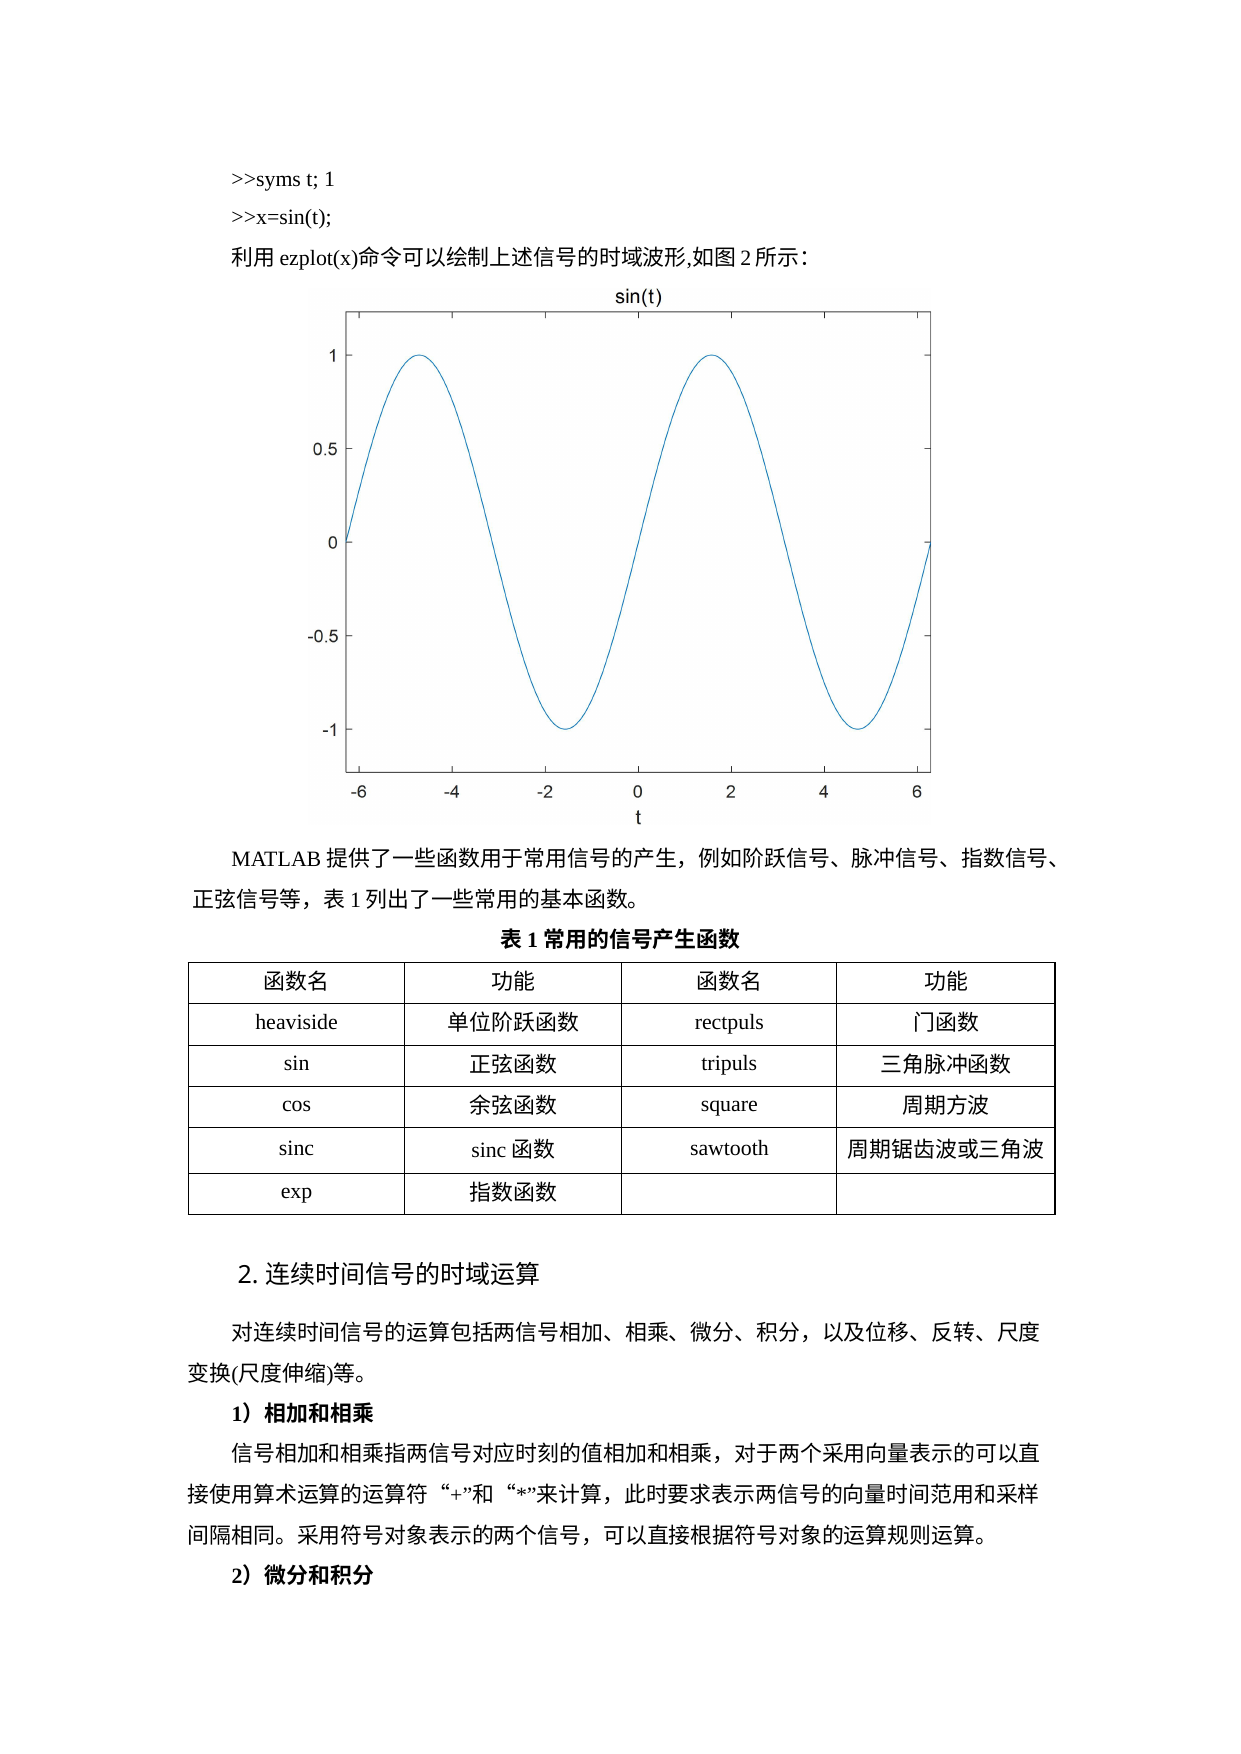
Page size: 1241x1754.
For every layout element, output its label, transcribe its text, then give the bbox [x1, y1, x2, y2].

text >>syms t; 1 [231, 162, 1053, 194]
text 1）相加和相乘 [187, 1396, 1053, 1428]
table_header 功能 [405, 963, 621, 1003]
table_cell sawtooth [622, 1128, 836, 1173]
table_cell 门函数 [837, 1004, 1054, 1044]
table_cell 指数函数 [405, 1174, 621, 1214]
table_cell 单位阶跃函数 [405, 1004, 621, 1044]
text 利用ezplot(x)命令可以绘制上述信号的时域波形,如图2所示： [187, 239, 1053, 272]
text 2. 连续时间信号的时域运算 [187, 1240, 1053, 1305]
table_cell 周期方波 [837, 1087, 1054, 1127]
table_cell heaviside [189, 1004, 404, 1044]
text 表 1 常用的信号产生函数 [187, 922, 1053, 954]
table_cell tripuls [622, 1046, 836, 1086]
table_header 函数名 [622, 963, 836, 1003]
table_cell exp [189, 1174, 404, 1214]
table_cell 正弦函数 [405, 1046, 621, 1086]
text >>x=sin(t); [231, 201, 1053, 233]
table_cell 三角脉冲函数 [837, 1046, 1054, 1086]
text 2）微分和积分 [187, 1558, 1053, 1590]
table_cell sinc 函数 [405, 1128, 621, 1173]
table_cell [622, 1174, 836, 1214]
text 信号相加和相乘指两信号对应时刻的值相加和相乘，对于两个采用向量表示的可以直接使用算术运算的运算符“+”和“*”来计算，此时要求表示两信号的向量时间范用和采样间隔相同。采用符号对象表示的两个信号，可以直接根据符号对象的运算规则运算。 [187, 1436, 1053, 1550]
table_cell cos [189, 1087, 404, 1127]
table_cell sinc [189, 1128, 404, 1173]
table_cell sin [189, 1046, 404, 1086]
table_cell 周期锯齿波或三角波 [837, 1128, 1054, 1173]
table_cell square [622, 1087, 836, 1127]
table_cell 余弦函数 [405, 1087, 621, 1127]
table_header 函数名 [189, 963, 404, 1003]
text MATLAB 提供了一些函数用于常用信号的产生，例如阶跃信号、脉冲信号、指数信号、 正弦信号等，表1列出了一些常用的基本函数。 [187, 280, 1053, 914]
table_cell [837, 1174, 1054, 1214]
table_header 功能 [837, 963, 1054, 1003]
text 对连续时间信号的运算包括两信号相加、相乘、微分、积分，以及位移、反转、尺度变换(尺度伸缩)等。 [187, 1314, 1053, 1388]
table_cell rectpuls [622, 1004, 836, 1044]
